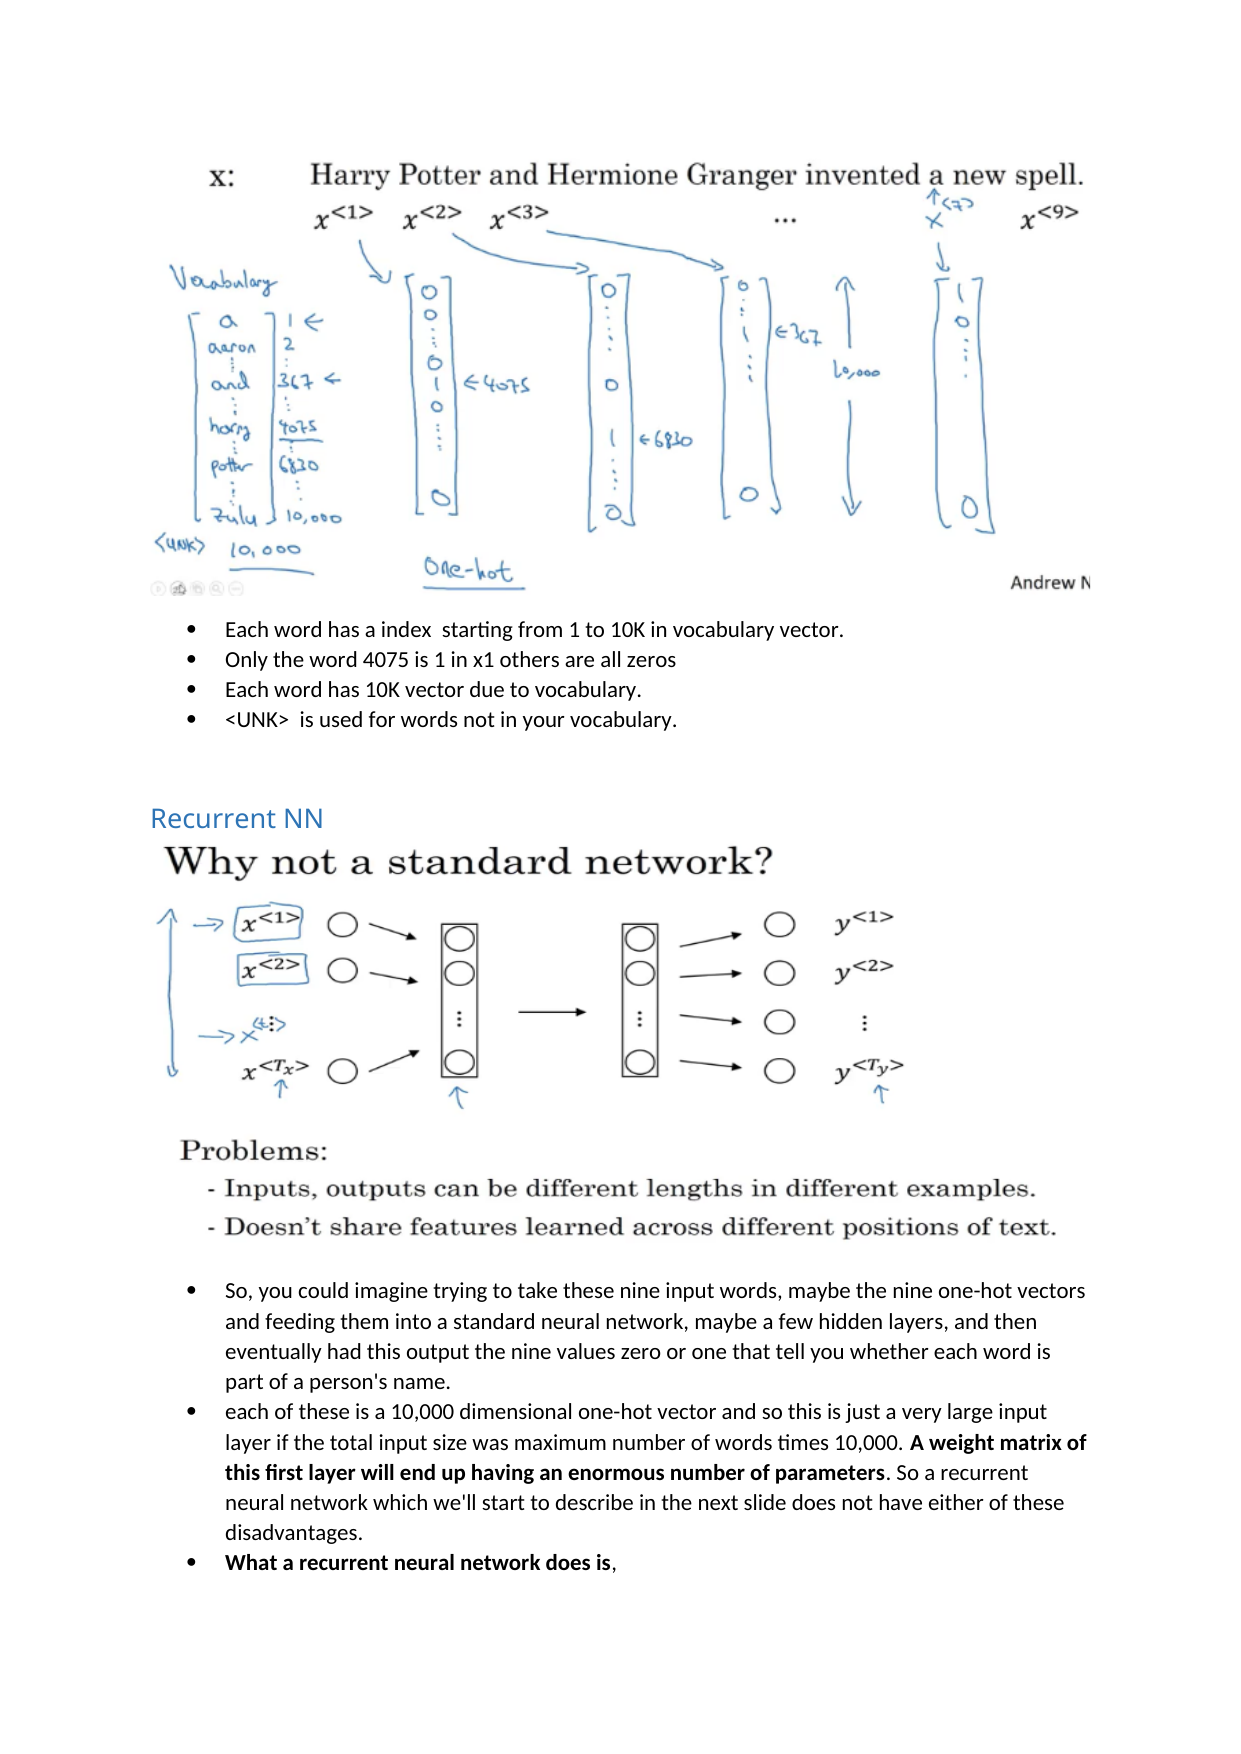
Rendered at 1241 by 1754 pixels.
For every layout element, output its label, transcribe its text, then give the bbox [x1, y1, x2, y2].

list Each word has 10K vector due to vocabulary. [187, 675, 1090, 703]
list Each word has a index starting from 1 to 10K in vocabulary vector. [187, 615, 1090, 643]
picture [150, 150, 1091, 596]
list What a recurrent neural network does is, [187, 1548, 1090, 1577]
list Only the word 4075 is 1 in x1 others are all zeros [187, 645, 1090, 673]
list So, you could imagine trying to take these nine input words, maybe the nine one-hot vectors and feeding them into a standard neural network, maybe a few hidden layers, and then eventually had this output the nine values zero or one that tell you whether each word is part of a person's name. [187, 1277, 1090, 1395]
subtitle Recurrent NN [150, 799, 1090, 836]
list <UNK> is used for words not in your vocabulary. [187, 706, 1090, 733]
list each of these is a 10,000 dimensional one-hot vector and so this is just a very large input layer if the total input size was maximum number of words times 10,000. A weight matrix of this first layer will end up having an enormous number of parameters. So a recurrent neural network which we'll start to describe in the next slide does not have either of these disadvantages. [187, 1397, 1090, 1546]
picture [150, 839, 1091, 1258]
